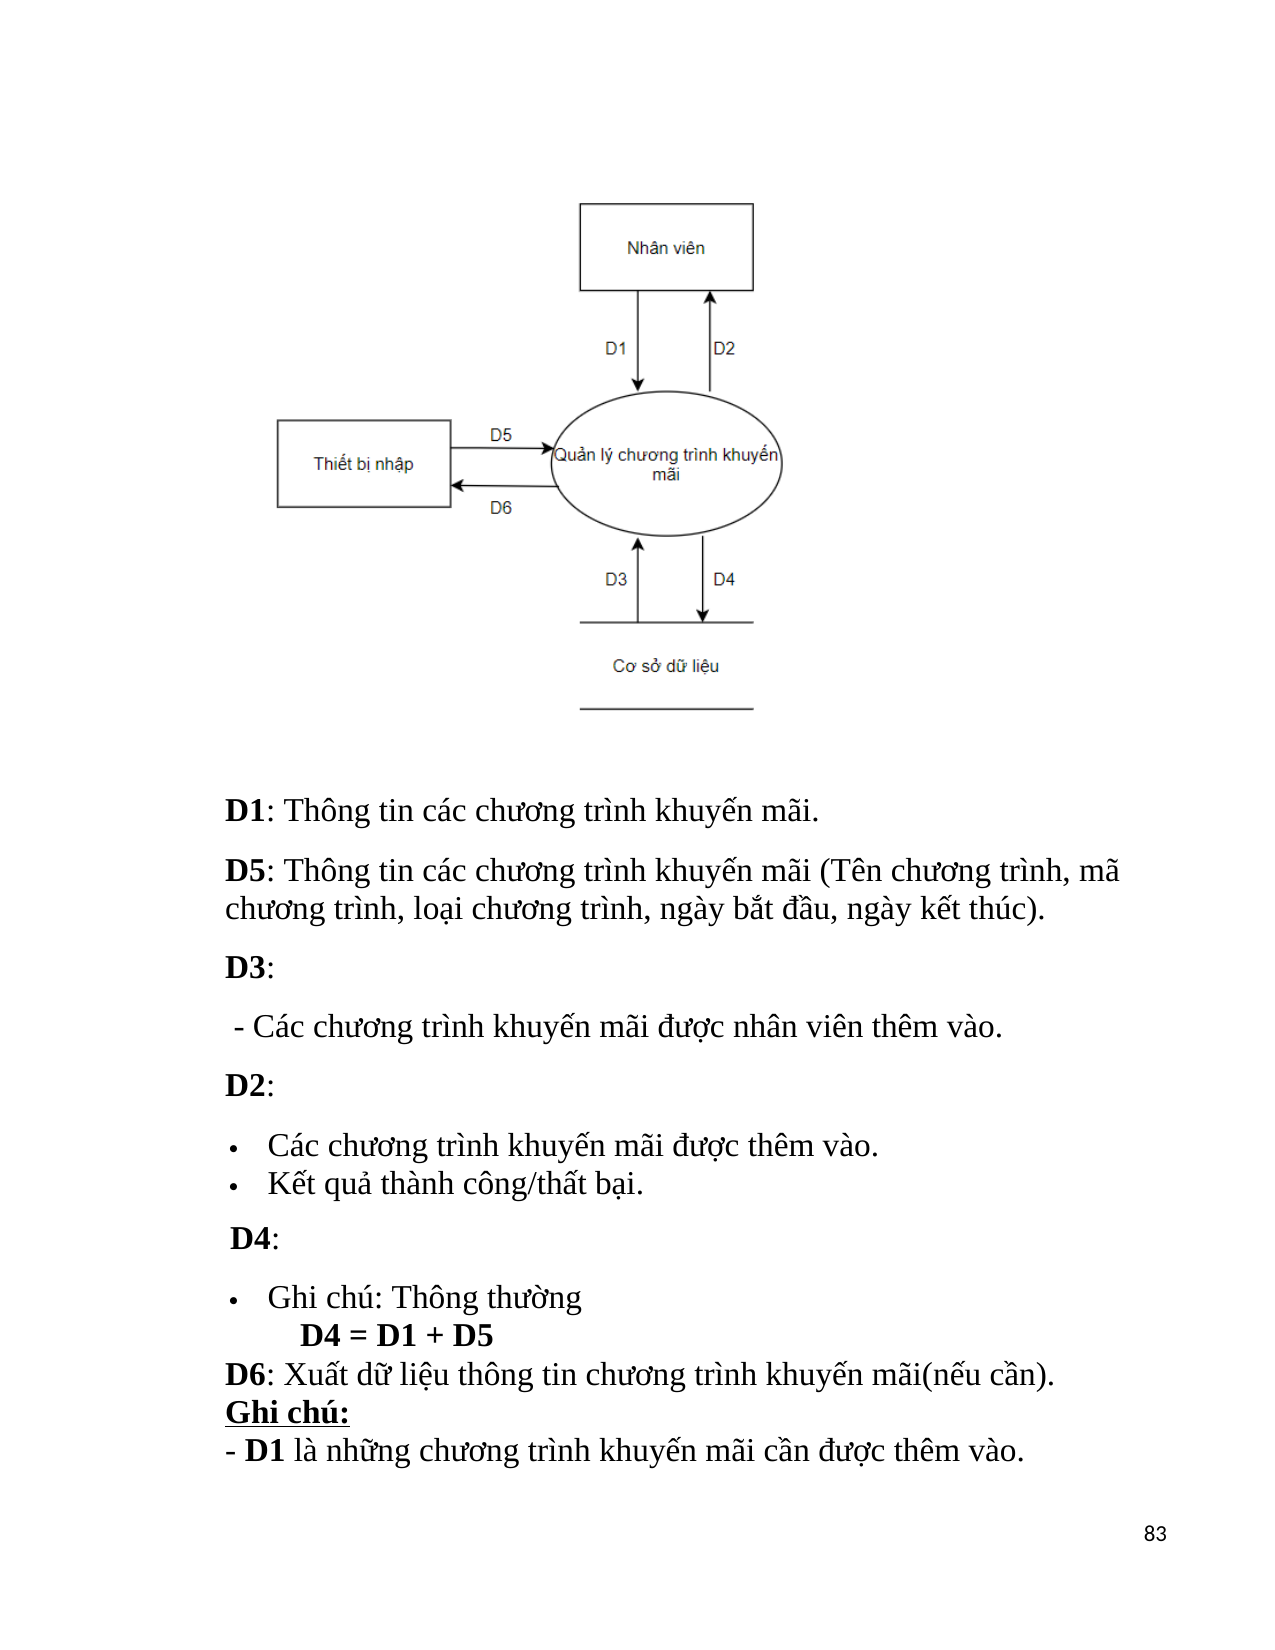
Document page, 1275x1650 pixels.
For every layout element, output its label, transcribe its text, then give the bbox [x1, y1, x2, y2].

text - D1 là những chương trình khuyến mãi cần được thêm vào. [225, 1431, 1167, 1469]
list Các chương trình khuyến mãi được thêm vào. [230, 1125, 1167, 1163]
text D4 = D1 + D5 [267, 1316, 1167, 1354]
list Kết quả thành công/thất bại. [230, 1163, 1167, 1202]
text D3: [225, 947, 1167, 986]
list Ghi chú: Thông thường [230, 1277, 1167, 1316]
text - Các chương trình khuyến mãi được nhân viên thêm vào. [225, 1007, 1167, 1045]
picture [225, 150, 1200, 761]
text D5: Thông tin các chương trình khuyến mãi (Tên chương trình, mã chương trình, loại chương trình, ngày bắt đầu, ngày kết thúc). [225, 850, 1167, 927]
text D2: [225, 1066, 1167, 1104]
text D4: [230, 1218, 1167, 1257]
text Ghi chú: [225, 1392, 1167, 1431]
text D6: Xuất dữ liệu thông tin chương trình khuyến mãi(nếu cần). [225, 1354, 1167, 1392]
text D1: Thông tin các chương trình khuyến mãi. [225, 791, 1167, 829]
